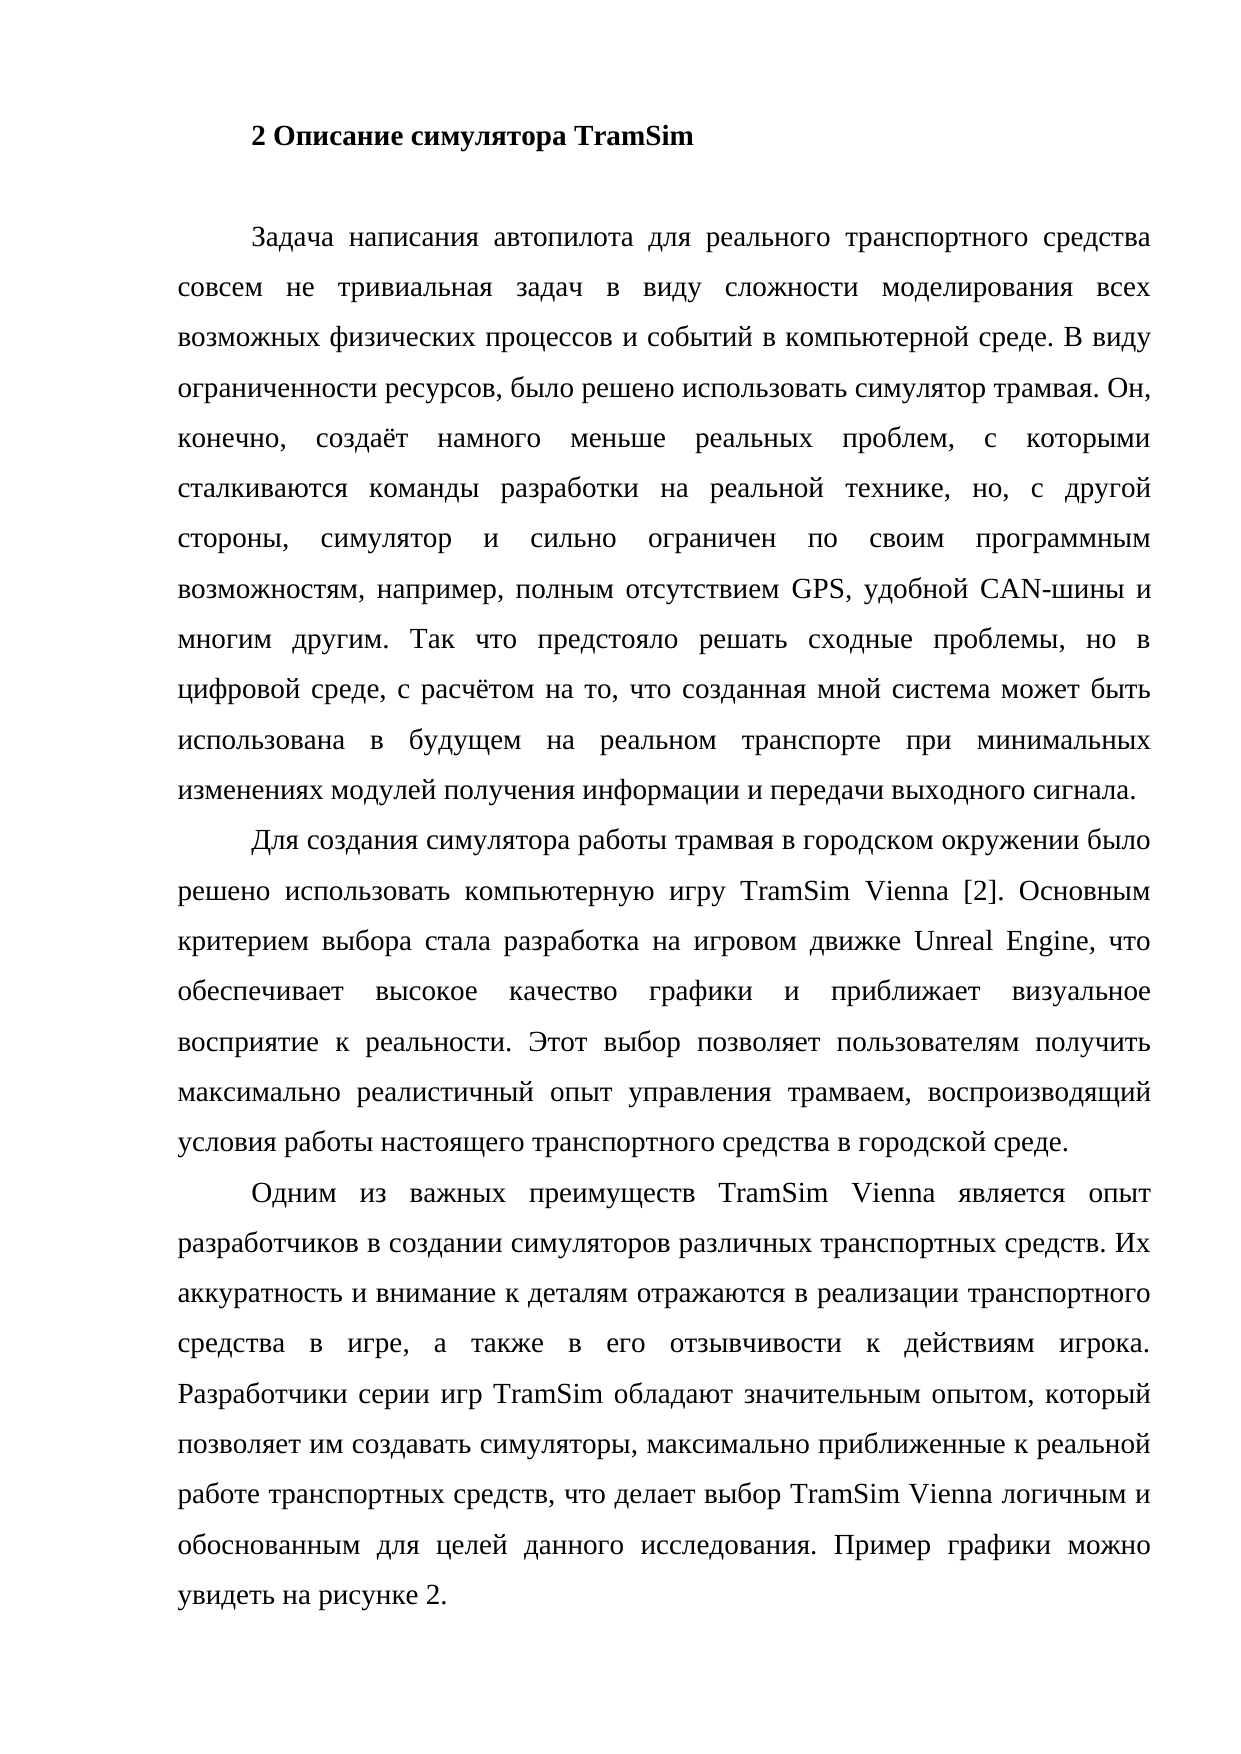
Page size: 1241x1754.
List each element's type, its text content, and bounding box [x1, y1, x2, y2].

text Для создания симулятора работы трамвая в городском окружении было решено использовать компьютерную игру TramSim Vienna [2]. Основным критерием выбора стала разработка на игровом движке Unreal Engine, что обеспечивает высокое качество графики и приближает визуальное восприятие к реальности. Этот выбор позволяет пользователям получить максимально реалистичный опыт управления трамваем, воспроизводящий условия работы настоящего транспортного средства в городской среде. [177, 822, 1152, 1158]
text Одним из важных преимуществ TramSim Vienna является опыт разработчиков в создании симуляторов различных транспортных средств. Их аккуратность и внимание к деталям отражаются в реализации транспортного средства в игре, а также в его отзывчивости к действиям игрока. Разработчики серии игр TramSim обладают значительным опытом, который позволяет им создавать симуляторы, максимально приближенные к реальной работе транспортных средств, что делает выбор TramSim Vienna логичным и обоснованным для целей данного исследования. Пример графики можно увидеть на рисунке 2. [177, 1175, 1152, 1611]
text Задача написания автопилота для реального транспортного средства совсем не тривиальная задач в виду сложности моделирования всех возможных физических процессов и событий в компьютерной среде. В виду ограниченности ресурсов, было решено использовать симулятор трамвая. Он, конечно, создаёт намного меньше реальных проблем, с которыми сталкиваются команды разработки на реальной технике, но, с другой стороны, симулятор и сильно ограничен по своим программным возможностям, например, полным отсутствием GPS, удобной CAN-шины и многим другим. Так что предстояло решать сходные проблемы, но в цифровой среде, с расчётом на то, что созданная мной система может быть использована в будущем на реальном транспорте при минимальных изменениях модулей получения информации и передачи выходного сигнала. [177, 219, 1152, 806]
subtitle 2 Описание симулятора TramSim [177, 118, 1152, 152]
